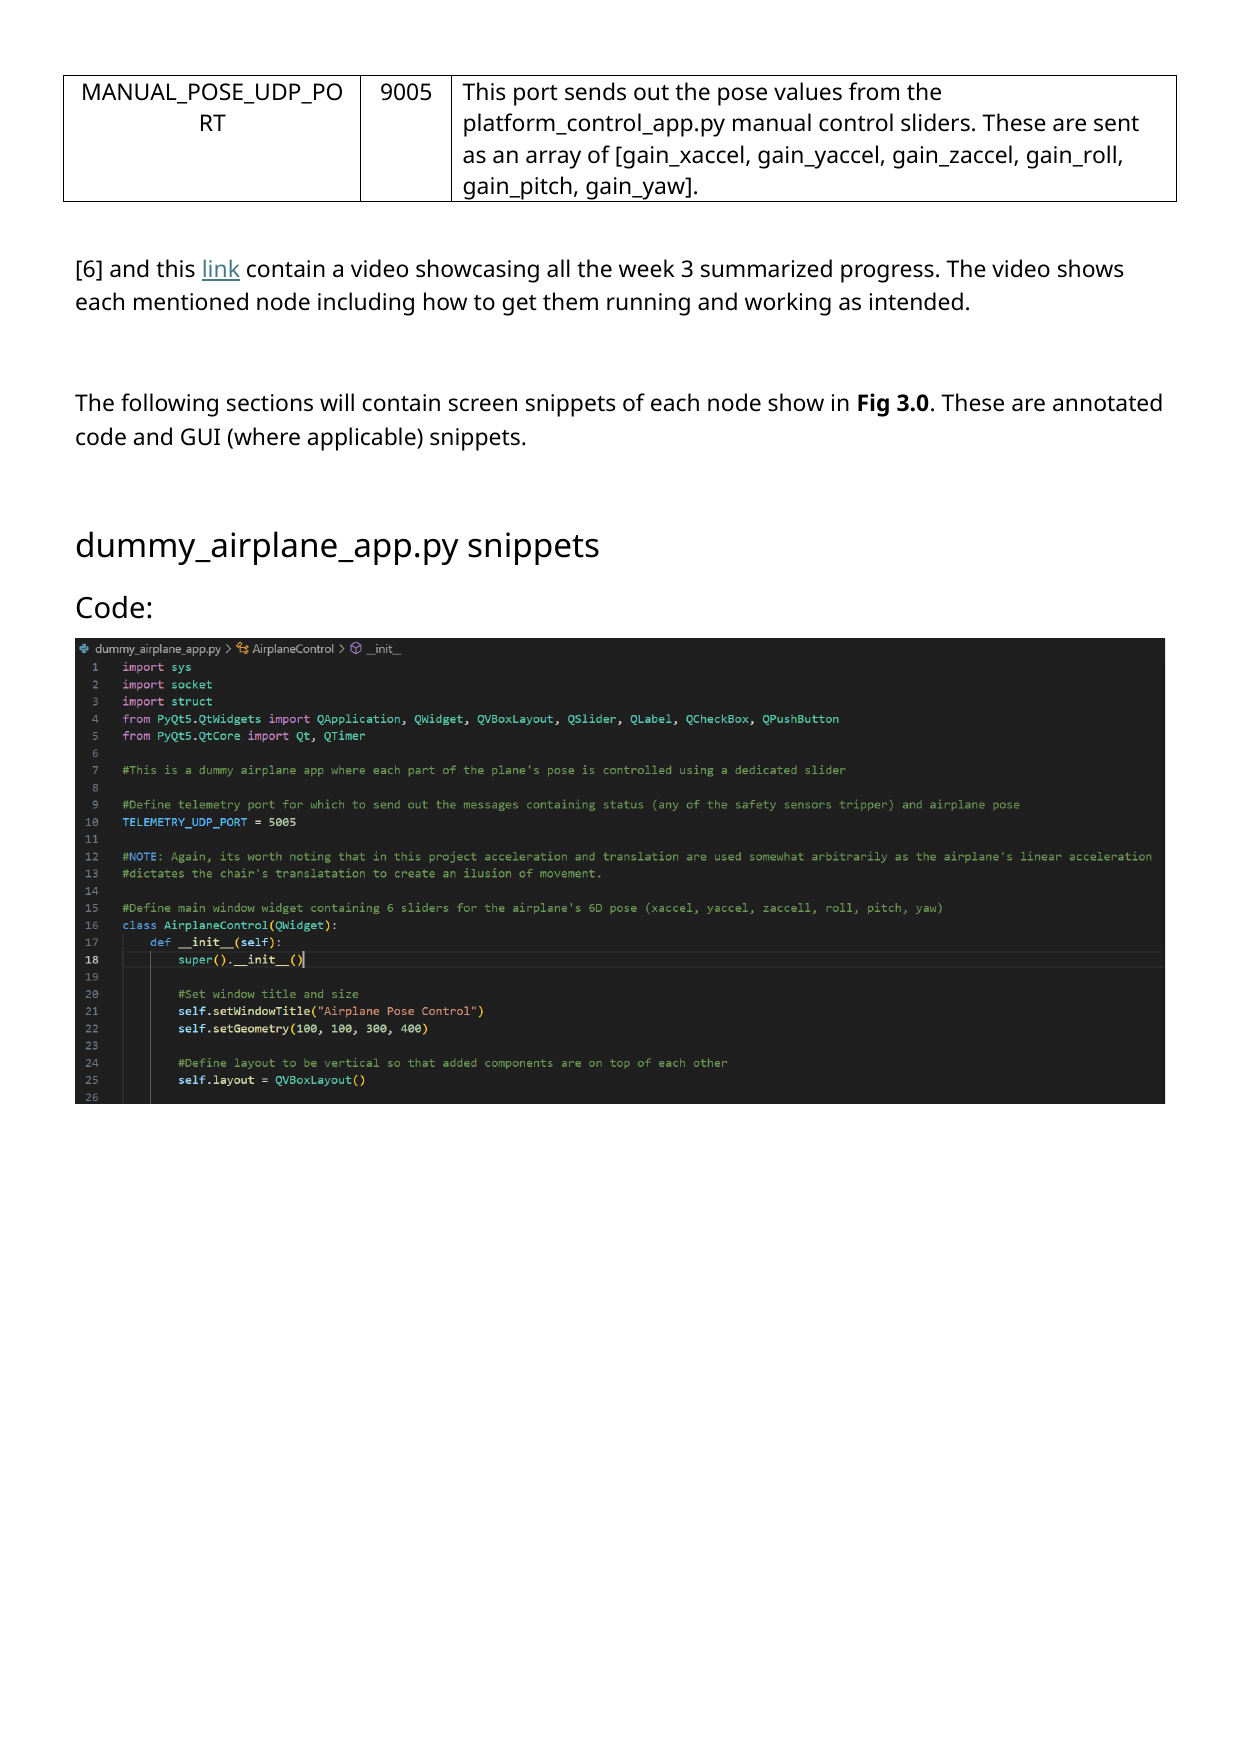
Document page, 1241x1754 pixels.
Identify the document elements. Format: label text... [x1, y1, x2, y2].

table_cell This port sends out the pose values from the platform_control_app.py manual control sliders. These are sent as an array of [gain_xaccel, gain_yaccel, gain_zaccel, gain_roll, gain_pitch, gain_yaw]. [452, 76, 1176, 201]
text [6] and this link contain a video showcasing all the week 3 summarized progress. The video shows each mentioned node including how to get them running and working as intended. [75, 252, 1165, 317]
text The following sections will contain screen snippets of each node show in Fig 3.0. These are annotated code and GUI (where applicable) snippets. [75, 387, 1165, 452]
table_cell MANUAL_POSE_UDP_PORT [64, 76, 360, 201]
subtitle dummy_airplane_app.py snippets [75, 522, 1165, 567]
picture [75, 638, 1166, 1104]
subtitle Code: [75, 587, 1165, 627]
table_cell 9005 [361, 76, 451, 201]
